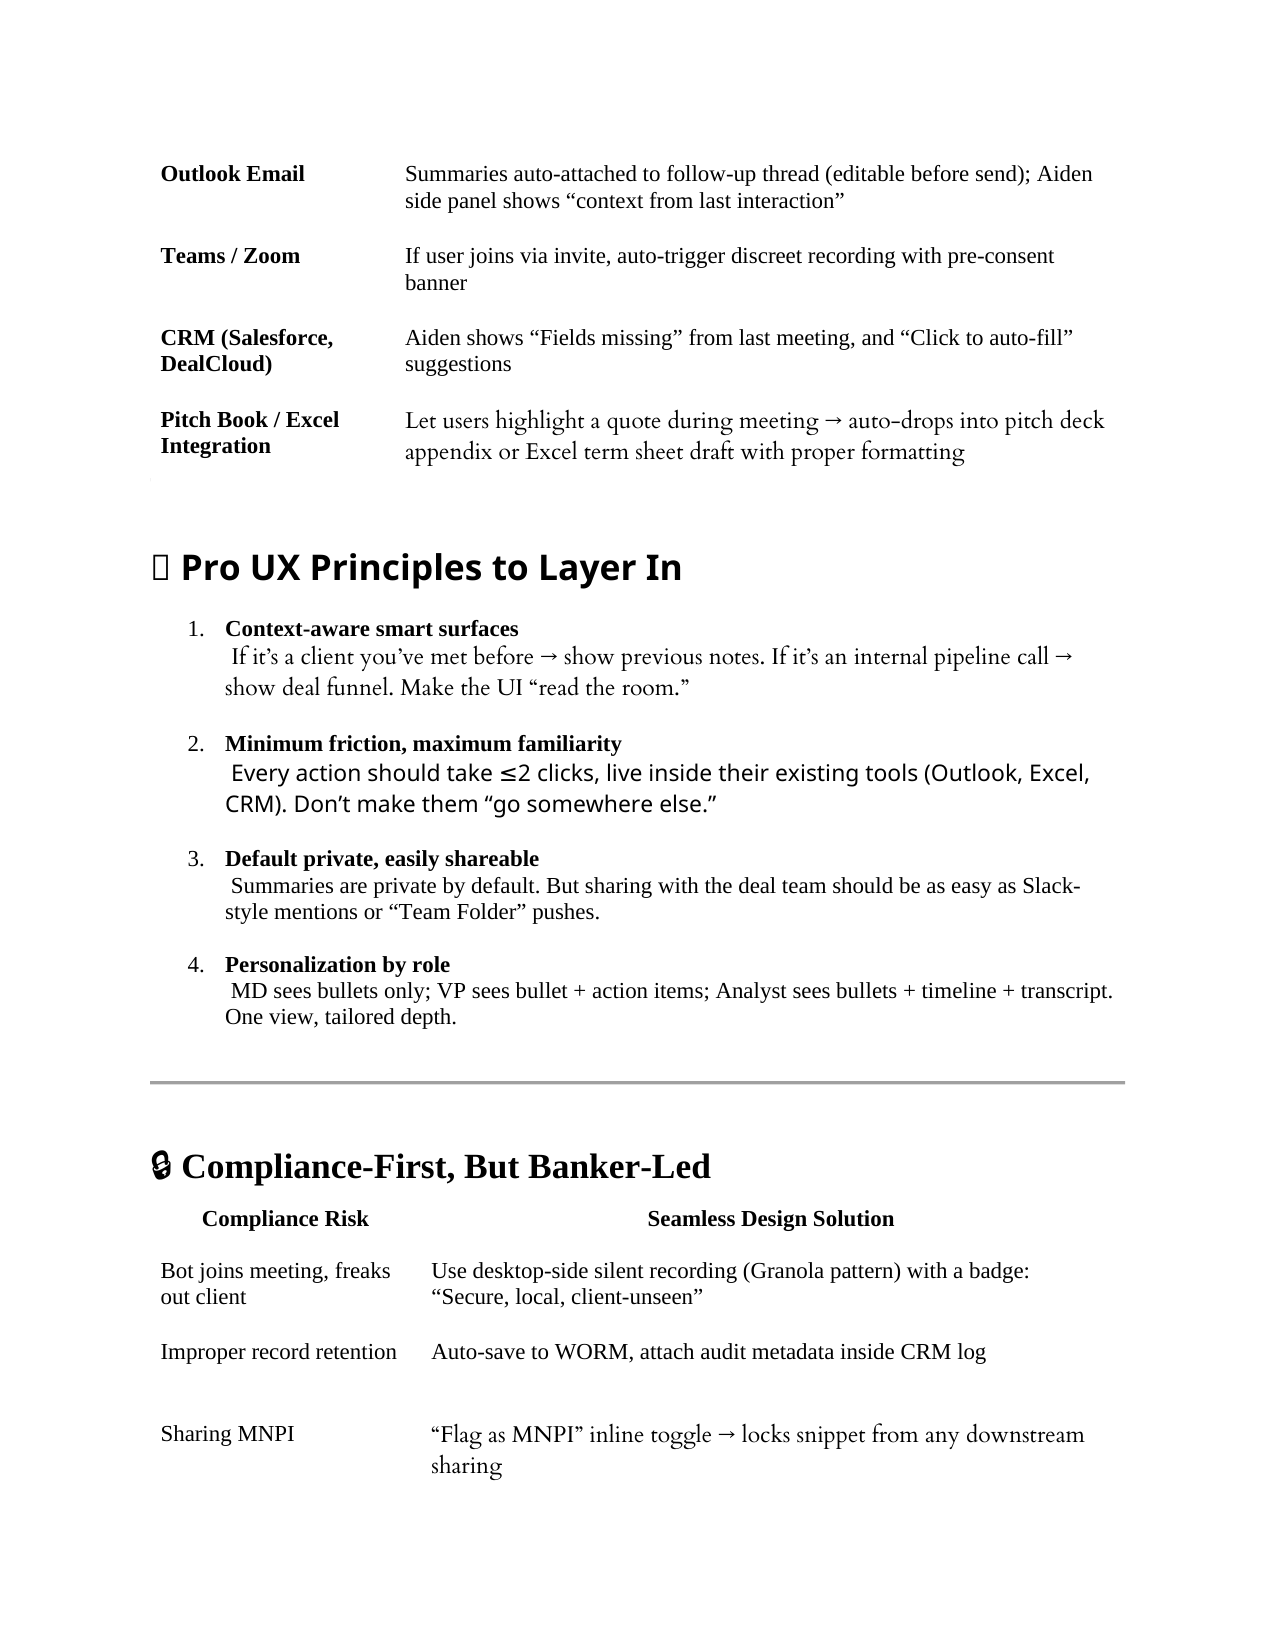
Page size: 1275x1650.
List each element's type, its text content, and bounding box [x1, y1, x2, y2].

list Context-aware smart surfaces If it’s a client you’ve met before → show previous notes. If it’s an internal pipeline call → show deal funnel. Make the UI “read the room.” [187, 615, 1125, 730]
table_cell Improper record retention [150, 1328, 421, 1410]
table_cell Outlook Email [150, 150, 394, 232]
list Personalization by role MD sees bullets only; VP sees bullet + action items; Analyst sees bullets + timeline + transcript. One view, tailored depth. [187, 951, 1125, 1056]
table_cell Auto-save to WORM, attach audit metadata inside CRM log [421, 1328, 1121, 1410]
table_cell Teams / Zoom [150, 232, 394, 313]
table_cell Let users highlight a quote during meeting → auto-drops into pitch deck appendix or Excel term sheet draft with proper formatting [394, 395, 1121, 478]
table_cell If user joins via invite, auto-trigger discreet recording with pre-consent banner [394, 232, 1121, 313]
table_cell “Flag as MNPI” inline toggle → locks snippet from any downstream sharing [421, 1410, 1121, 1493]
list Default private, easily shareable Summaries are private by default. But sharing with the deal team should be as easy as Slack-style mentions or “Team Folder” pushes. [187, 845, 1125, 951]
subtitle ✨ Pro UX Principles to Layer In [150, 542, 1125, 590]
list Minimum friction, maximum familiarity Every action should take ≤2 clicks, live inside their existing tools (Outlook, Excel, CRM). Don’t make them “go somewhere else.” [187, 730, 1125, 845]
table_cell Aiden shows “Fields missing” from last meeting, and “Click to auto-fill” suggestions [394, 314, 1121, 395]
table_cell Summaries auto-attached to follow-up thread (editable before send); Aiden side panel shows “context from last interaction” [394, 150, 1121, 232]
table_header Seamless Design Solution [421, 1194, 1121, 1246]
table_cell Bot joins meeting, freaks out client [150, 1246, 421, 1328]
subtitle 🔒 Compliance-First, But Banker-Led [150, 1145, 1125, 1186]
table_header Compliance Risk [150, 1194, 421, 1246]
table_cell Use desktop-side silent recording (Granola pattern) with a badge: “Secure, local, client-unseen” [421, 1246, 1121, 1328]
table_cell CRM (Salesforce, DealCloud) [150, 314, 394, 395]
table_cell Sharing MNPI [150, 1410, 421, 1493]
table_cell Pitch Book / Excel Integration [150, 395, 394, 478]
